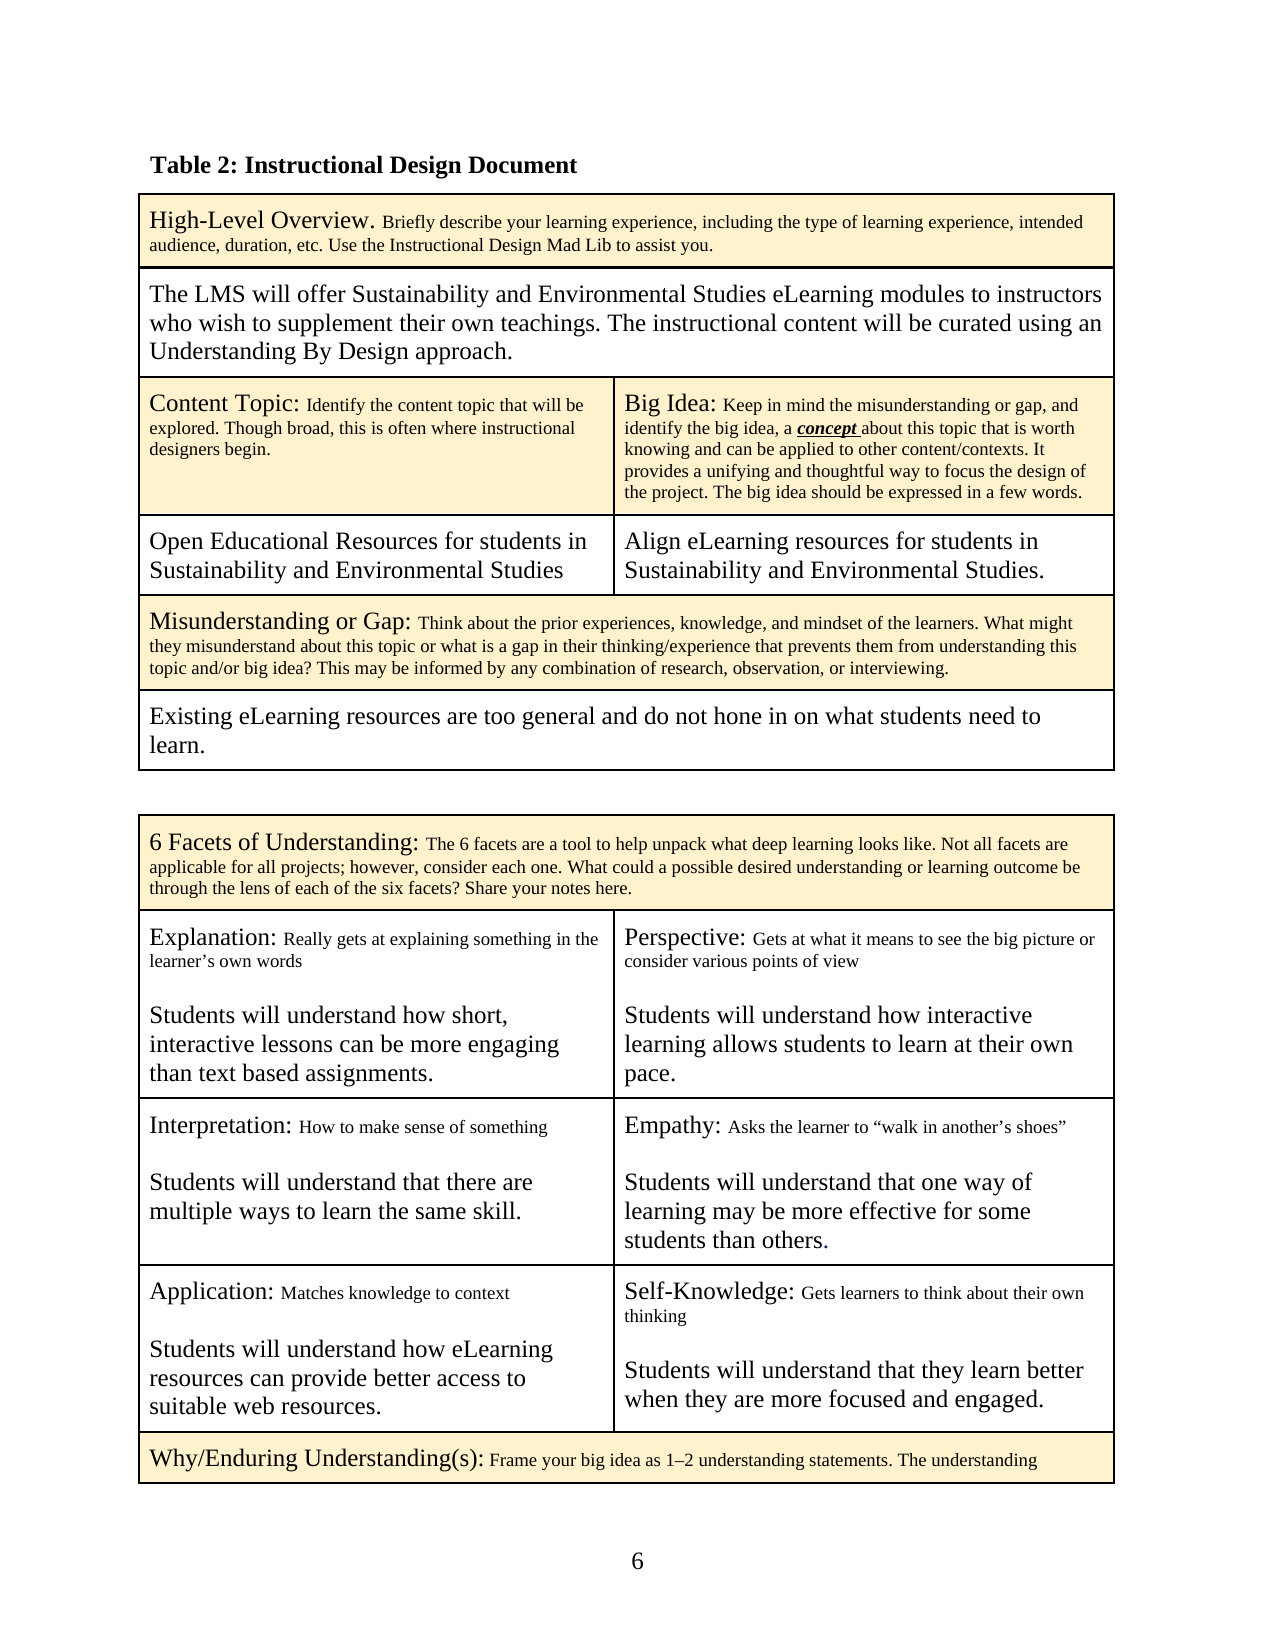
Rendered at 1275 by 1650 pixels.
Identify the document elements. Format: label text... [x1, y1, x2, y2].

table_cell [140, 1433, 1113, 1482]
table_cell Existing eLearning resources are too general and do not hone in on what students need to learn. [140, 691, 1113, 769]
table_cell Big Idea: Keep in mind the misunderstanding or gap, and identify the big idea, a concept about this topic that is worth knowing and can be applied to other content/contexts. It provides a unifying and thoughtful way to focus the design of the project. The big idea should be expressed in a few words. [615, 378, 1113, 513]
table_cell The LMS will offer Sustainability and Environmental Studies eLearning modules to instructors who wish to supplement their own teachings. The instructional content will be curated using an Understanding By Design approach. [140, 269, 1113, 376]
table_cell Open Educational Resources for students in Sustainability and Environmental Studies [140, 516, 613, 594]
table_cell Empathy: Asks the learner to “walk in another’s shoes” Students will understand that one way of learning may be more effective for some students than others. [615, 1099, 1113, 1264]
table_cell Align eLearning resources for students in Sustainability and Environmental Studies. [615, 516, 1113, 594]
table_cell Content Topic: Identify the content topic that will be explored. Though broad, this is often where instructional designers begin. [140, 378, 613, 513]
table_header 6 Facets of Understanding: The 6 facets are a tool to help unpack what deep learning looks like. Not all facets are applicable for all projects; however, consider each one. What could a possible desired understanding or learning outcome be through the lens of each of the six facets? Share your notes here. [140, 816, 1113, 909]
table_cell Interpretation: How to make sense of something Students will understand that there are multiple ways to learn the same skill. [140, 1099, 613, 1264]
table_header High-Level Overview. Briefly describe your learning experience, including the type of learning experience, intended audience, duration, etc. Use the Instructional Design Mad Lib to assist you. [140, 195, 1113, 266]
table_cell Explanation: Really gets at explaining something in the learner’s own words Students will understand how short, interactive lessons can be more engaging than text based assignments. [140, 911, 613, 1097]
table_cell Self-Knowledge: Gets learners to think about their own thinking Students will understand that they learn better when they are more focused and engaged. [615, 1266, 1113, 1431]
table_cell Application: Matches knowledge to context Students will understand how eLearning resources can provide better access to suitable web resources. [140, 1266, 613, 1431]
text Table 2: Instructional Design Document [150, 150, 1125, 179]
table_cell Misunderstanding or Gap: Think about the prior experiences, knowledge, and mindset of the learners. What might they misunderstand about this topic or what is a gap in their thinking/experience that prevents them from understanding this topic and/or big idea? This may be informed by any combination of research, observation, or interviewing. [140, 596, 1113, 689]
table_cell Perspective: Gets at what it means to see the big picture or consider various points of view Students will understand how interactive learning allows students to learn at their own pace. [615, 911, 1113, 1097]
